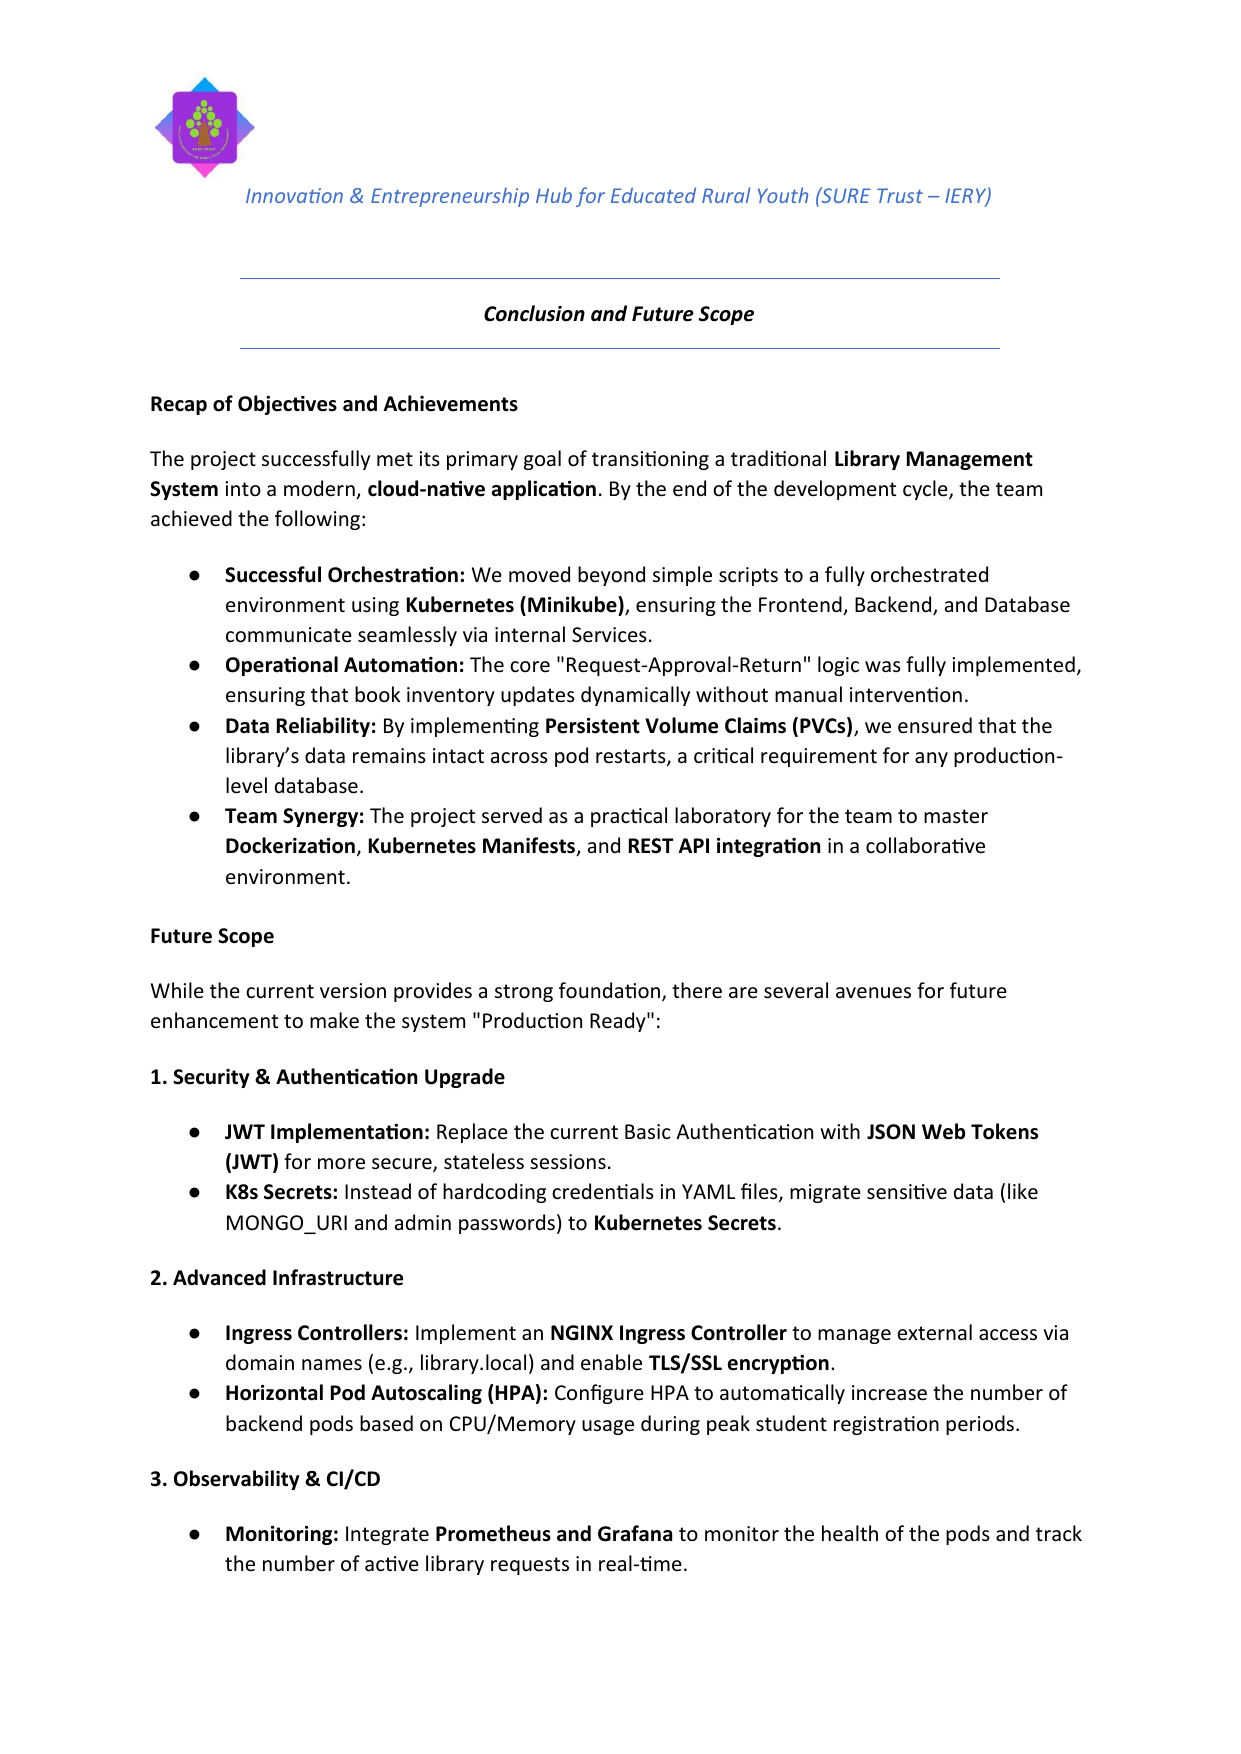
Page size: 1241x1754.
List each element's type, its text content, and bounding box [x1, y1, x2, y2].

list Data Reliability: By implementing Persistent Volume Claims (PVCs), we ensured that the library’s data remains intact across pod restarts, a critical requirement for any production-level database. [187, 711, 1090, 799]
list Team Synergy: The project served as a practical laboratory for the team to master Dockerization, Kubernetes Manifests, and REST API integration in a collaborative environment. [187, 801, 1090, 890]
list JWT Implementation: Replace the current Basic Authentication with JSON Web Tokens (JWT) for more secure, stateless sessions. [187, 1117, 1090, 1175]
list Ingress Controllers: Implement an NGINX Ingress Controller to manage external access via domain names (e.g., library.local) and enable TLS/SSL encryption. [187, 1318, 1090, 1376]
subtitle 2. Advanced Infrastructure [150, 1263, 1090, 1291]
list Operational Automation: The core "Request-Approval-Return" logic was fully implemented, ensuring that book inventory updates dynamically without manual intervention. [187, 650, 1090, 708]
list Successful Orchestration: We moved beyond simple scripts to a fully orchestrated environment using Kubernetes (Minikube), ensuring the Frontend, Backend, and Database communicate seamlessly via internal Services. [187, 560, 1090, 648]
text Conclusion and Future Scope [240, 279, 1000, 348]
list Horizontal Pod Autoscaling (HPA): Configure HPA to automatically increase the number of backend pods based on CPU/Memory usage during peak student registration periods. [187, 1378, 1090, 1437]
list K8s Secrets: Instead of hardcoding credentials in YAML files, migrate sensitive data (like MONGO_URI and admin passwords) to Kubernetes Secrets. [187, 1177, 1090, 1236]
subtitle 3. Observability & CI/CD [150, 1464, 1090, 1492]
text While the current version provides a strong foundation, there are several avenues for future enhancement to make the system "Production Ready": [150, 976, 1090, 1034]
list Monitoring: Integrate Prometheus and Grafana to monitor the health of the pods and track the number of active library requests in real-time. [187, 1519, 1090, 1577]
picture [150, 73, 258, 182]
text The project successfully met its primary goal of transitioning a traditional Library Management System into a modern, cloud-native application. By the end of the development cycle, the team achieved the following: [150, 444, 1090, 532]
subtitle Future Scope [150, 921, 1090, 949]
subtitle Recap of Objectives and Achievements [150, 389, 1090, 417]
subtitle 1. Security & Authentication Upgrade [150, 1062, 1090, 1090]
